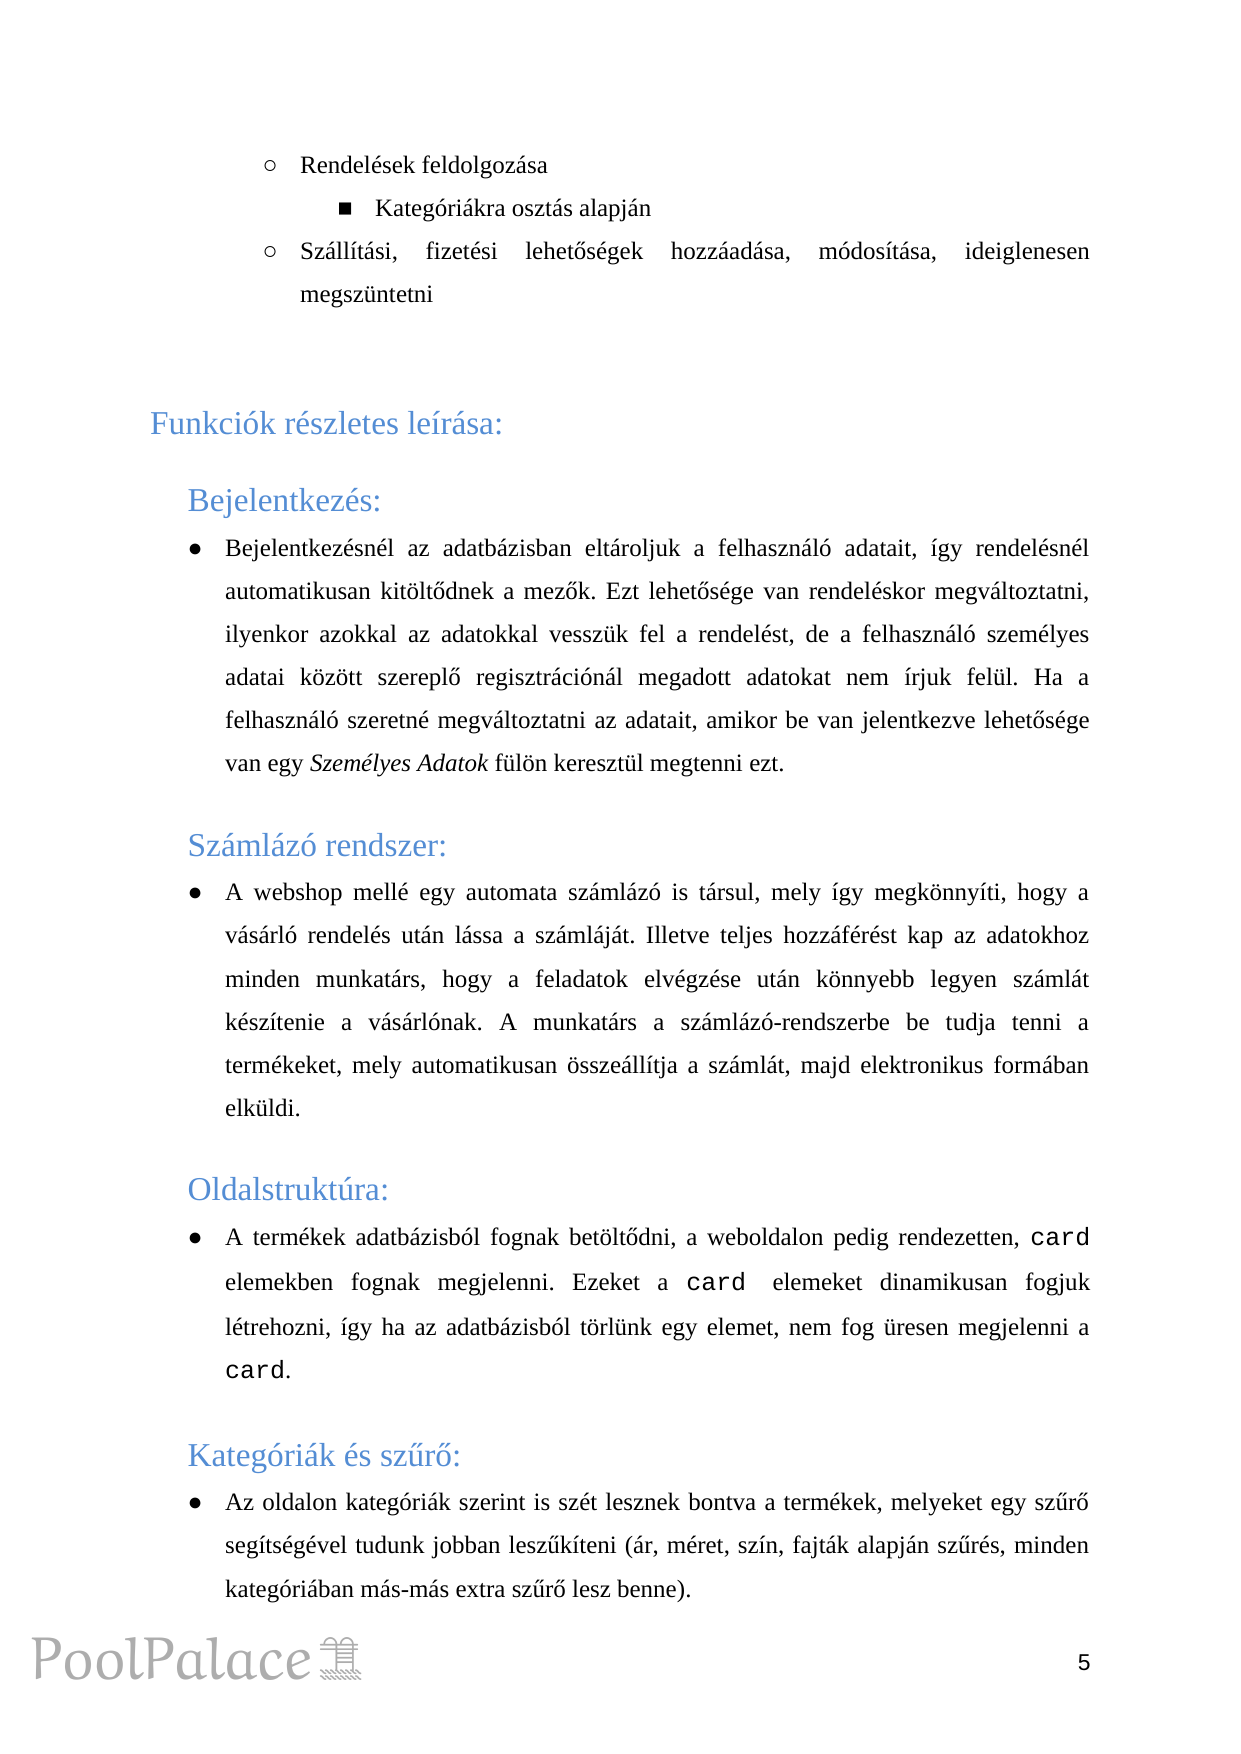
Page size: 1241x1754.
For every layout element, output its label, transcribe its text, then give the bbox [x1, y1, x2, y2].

list Az oldalon kategóriák szerint is szét lesznek bontva a termékek, melyeket egy szűrő segítségével tudunk jobban leszűkíteni (ár, méret, szín, fajták alapján szűrés, minden kategóriában más-más extra szűrő lesz benne). [187, 1487, 1090, 1602]
list A termékek adatbázisból fognak betöltődni, a weboldalon pedig rendezetten, card elemekben fognak megjelenni. Ezeket a card elemeket dinamikusan fogjuk létrehozni, így ha az adatbázisból törlünk egy elemet, nem fog üresen megjelenni a card. [187, 1222, 1090, 1386]
list Bejelentkezésnél az adatbázisban eltároljuk a felhasználó adatait, így rendelésnél automatikusan kitöltődnek a mezők. Ezt lehetősége van rendeléskor megváltoztatni, ilyenkor azokkal az adatokkal vesszük fel a rendelést, de a felhasználó személyes adatai között szereplő regisztrációnál megadott adatokat nem írjuk felül. Ha a felhasználó szeretné megváltoztatni az adatait, amikor be van jelentkezve lehetősége van egy Személyes Adatok fülön keresztül megtenni ezt. [187, 533, 1090, 777]
list Kategóriákra osztás alapján [337, 193, 1090, 222]
list A webshop mellé egy automata számlázó is társul, mely így megkönnyíti, hogy a vásárló rendelés után lássa a számláját. Illetve teljes hozzáférést kap az adatokhoz minden munkatárs, hogy a feladatok elvégzése után könnyebb legyen számlát készítenie a vásárlónak. A munkatárs a számlázó-rendszerbe be tudja tenni a termékeket, mely automatikusan összeállítja a számlát, majd elektronikus formában elküldi. [187, 877, 1090, 1122]
subtitle Funkciók részletes leírása: [150, 403, 1090, 441]
subtitle Oldalstruktúra: [150, 1169, 1090, 1208]
list Szállítási, fizetési lehetőségek hozzáadása, módosítása, ideiglenesen megszüntetni [262, 236, 1090, 308]
list Rendelések feldolgozása [262, 150, 1090, 179]
subtitle Kategóriák és szűrő: [150, 1435, 1090, 1473]
subtitle Számlázó rendszer: [150, 825, 1090, 863]
subtitle Bejelentkezés: [150, 481, 1090, 519]
picture [31, 1637, 362, 1680]
